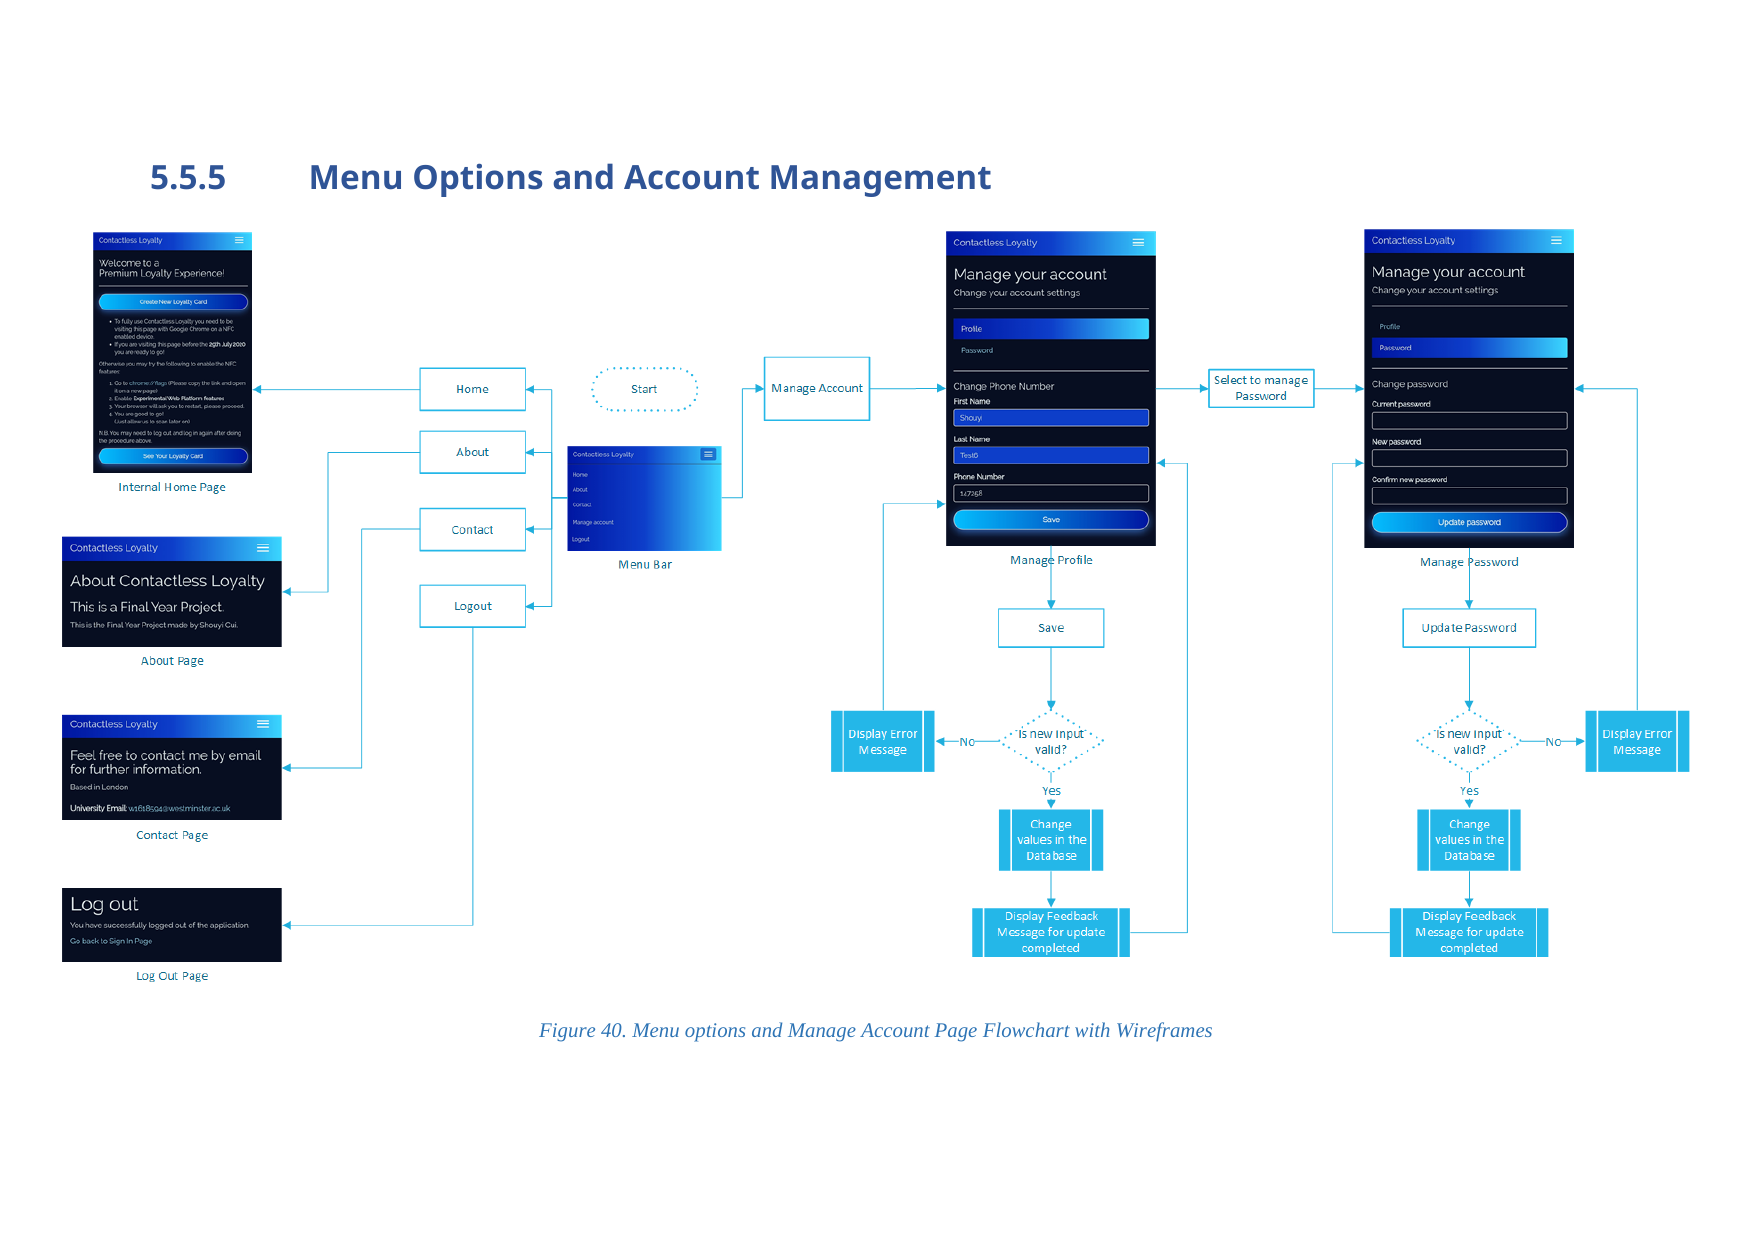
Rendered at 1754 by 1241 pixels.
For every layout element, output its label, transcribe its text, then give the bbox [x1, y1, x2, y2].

subtitle Menu Options and Account Management [150, 154, 1604, 199]
text Figure 40. Menu options and Manage Account Page Flowchart with Wireframes [150, 1017, 1604, 1042]
picture [61, 228, 1691, 990]
